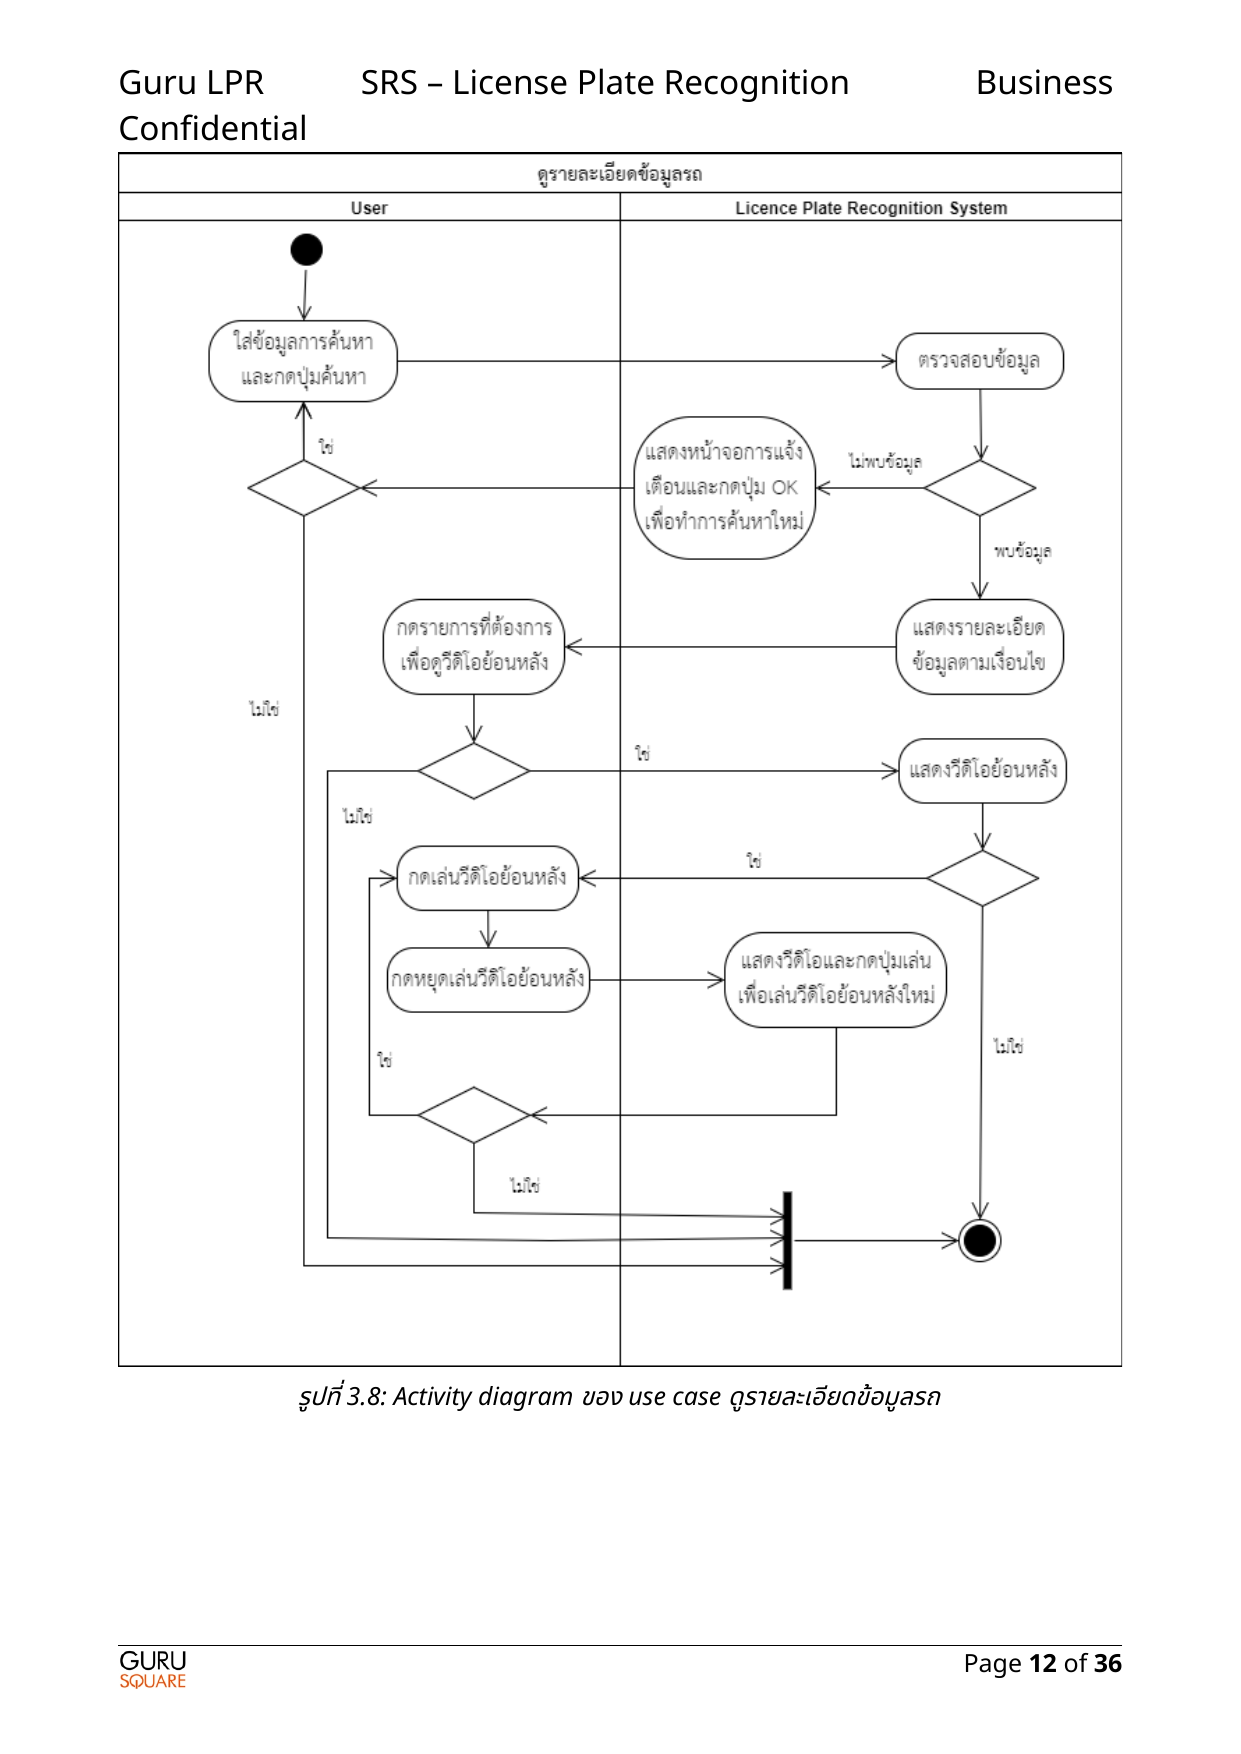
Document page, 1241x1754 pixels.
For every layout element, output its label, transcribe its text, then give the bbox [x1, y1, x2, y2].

text รูปที่ 3.8: Activity diagram ของ use case ดูรายละเอียดข้อมูลรถ [118, 1379, 1122, 1417]
picture [118, 1648, 188, 1690]
picture [118, 154, 1123, 1367]
